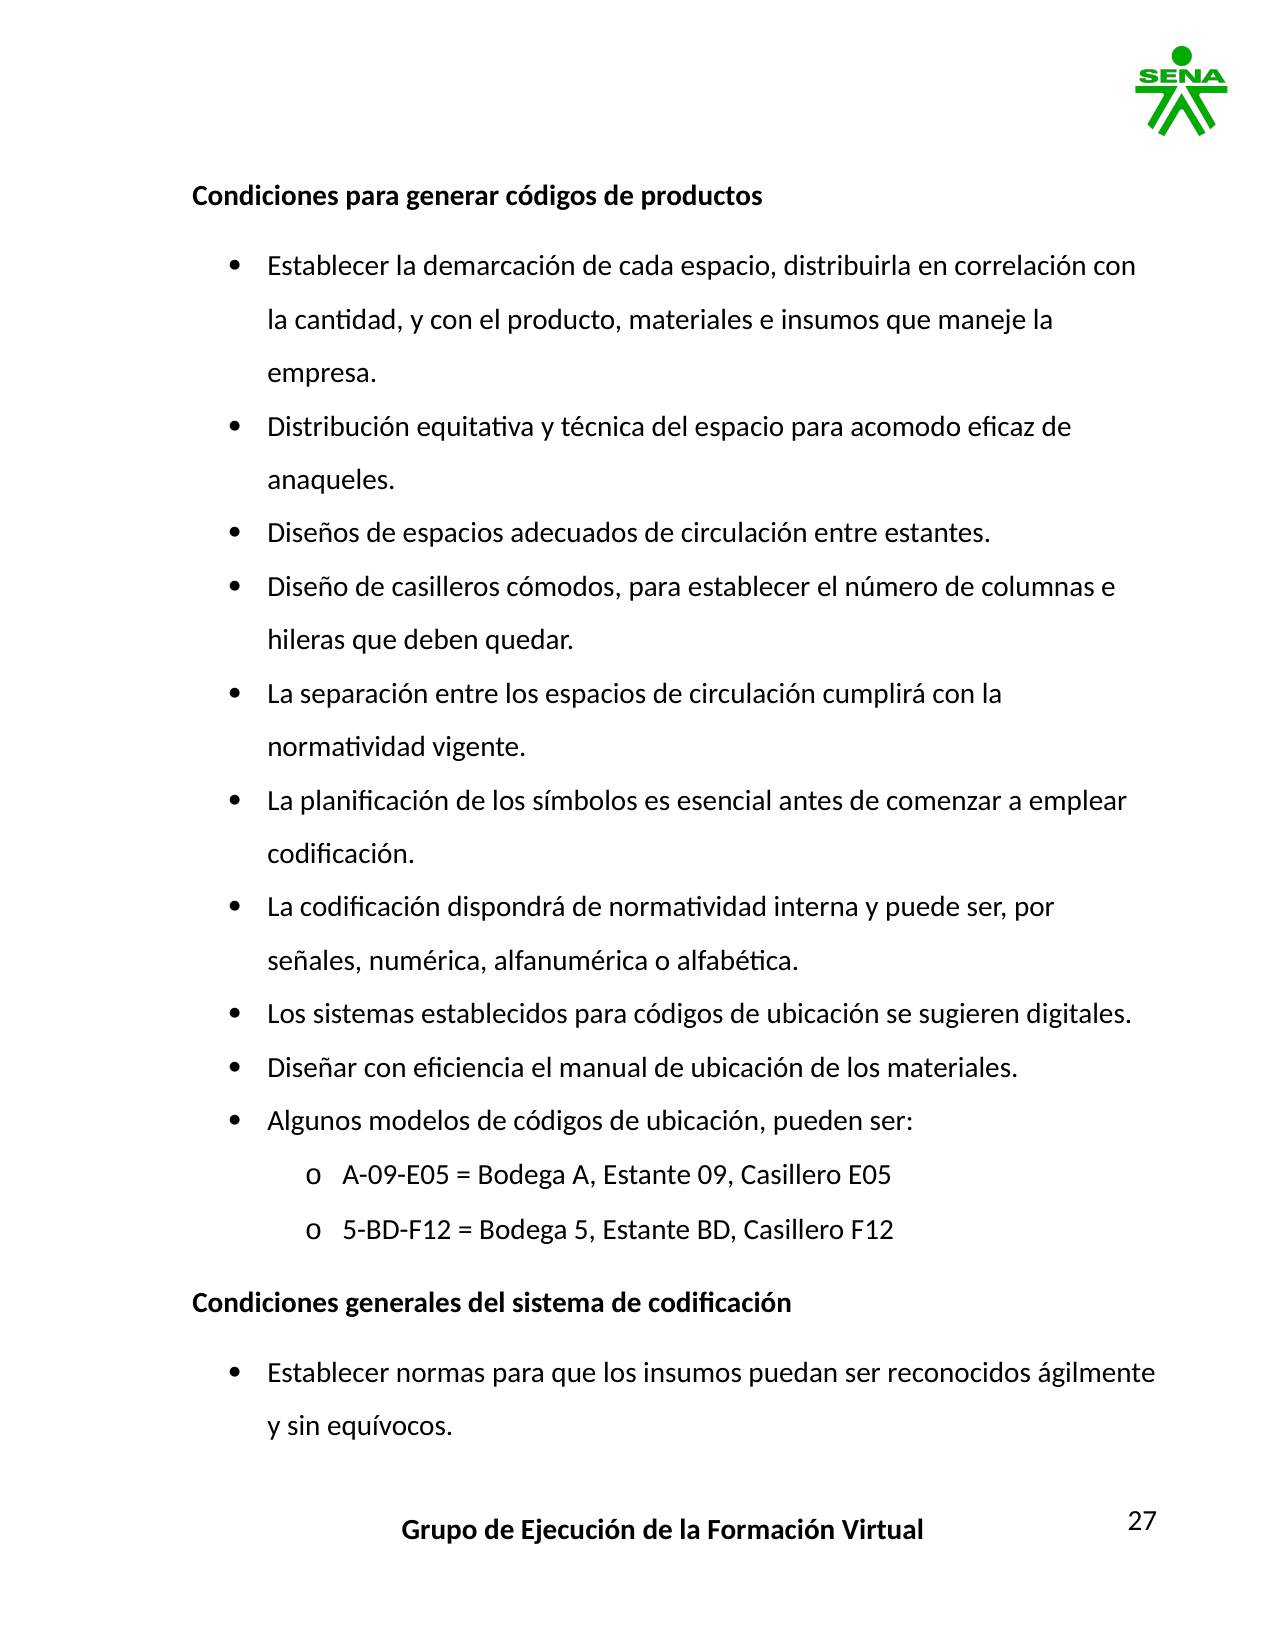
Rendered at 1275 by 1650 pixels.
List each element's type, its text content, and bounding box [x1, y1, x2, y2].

text Condiciones para generar códigos de productos [118, 177, 1157, 213]
list Diseños de espacios adecuados de circulación entre estantes. [229, 514, 1157, 550]
list La planificación de los símbolos es esencial antes de comenzar a emplear codificación. [229, 782, 1157, 871]
list Distribución equitativa y técnica del espacio para acomodo eficaz de anaqueles. [229, 408, 1157, 497]
list Diseñar con eficiencia el manual de ubicación de los materiales. [229, 1049, 1157, 1084]
list La codificación dispondrá de normatividad interna y puede ser, por señales, numérica, alfanumérica o alfabética. [229, 888, 1157, 978]
list Algunos modelos de códigos de ubicación, pueden ser: [229, 1102, 1157, 1138]
list 5-BD-F12 = Bodega 5, Estante BD, Casillero F12 [304, 1211, 1157, 1248]
list A-09-E05 = Bodega A, Estante 09, Casillero E05 [304, 1156, 1157, 1193]
list Establecer normas para que los insumos puedan ser reconocidos ágilmente y sin equívocos. [229, 1354, 1157, 1443]
list La separación entre los espacios de circulación cumplirá con la normatividad vigente. [229, 675, 1157, 764]
list Establecer la demarcación de cada espacio, distribuirla en correlación con la cantidad, y con el producto, materiales e insumos que maneje la empresa. [229, 247, 1157, 390]
list Diseño de casilleros cómodos, para establecer el número de columnas e hileras que deben quedar. [229, 568, 1157, 657]
picture [1135, 46, 1228, 136]
list Los sistemas establecidos para códigos de ubicación se sugieren digitales. [229, 995, 1157, 1031]
text Condiciones generales del sistema de codificación [118, 1284, 1157, 1319]
